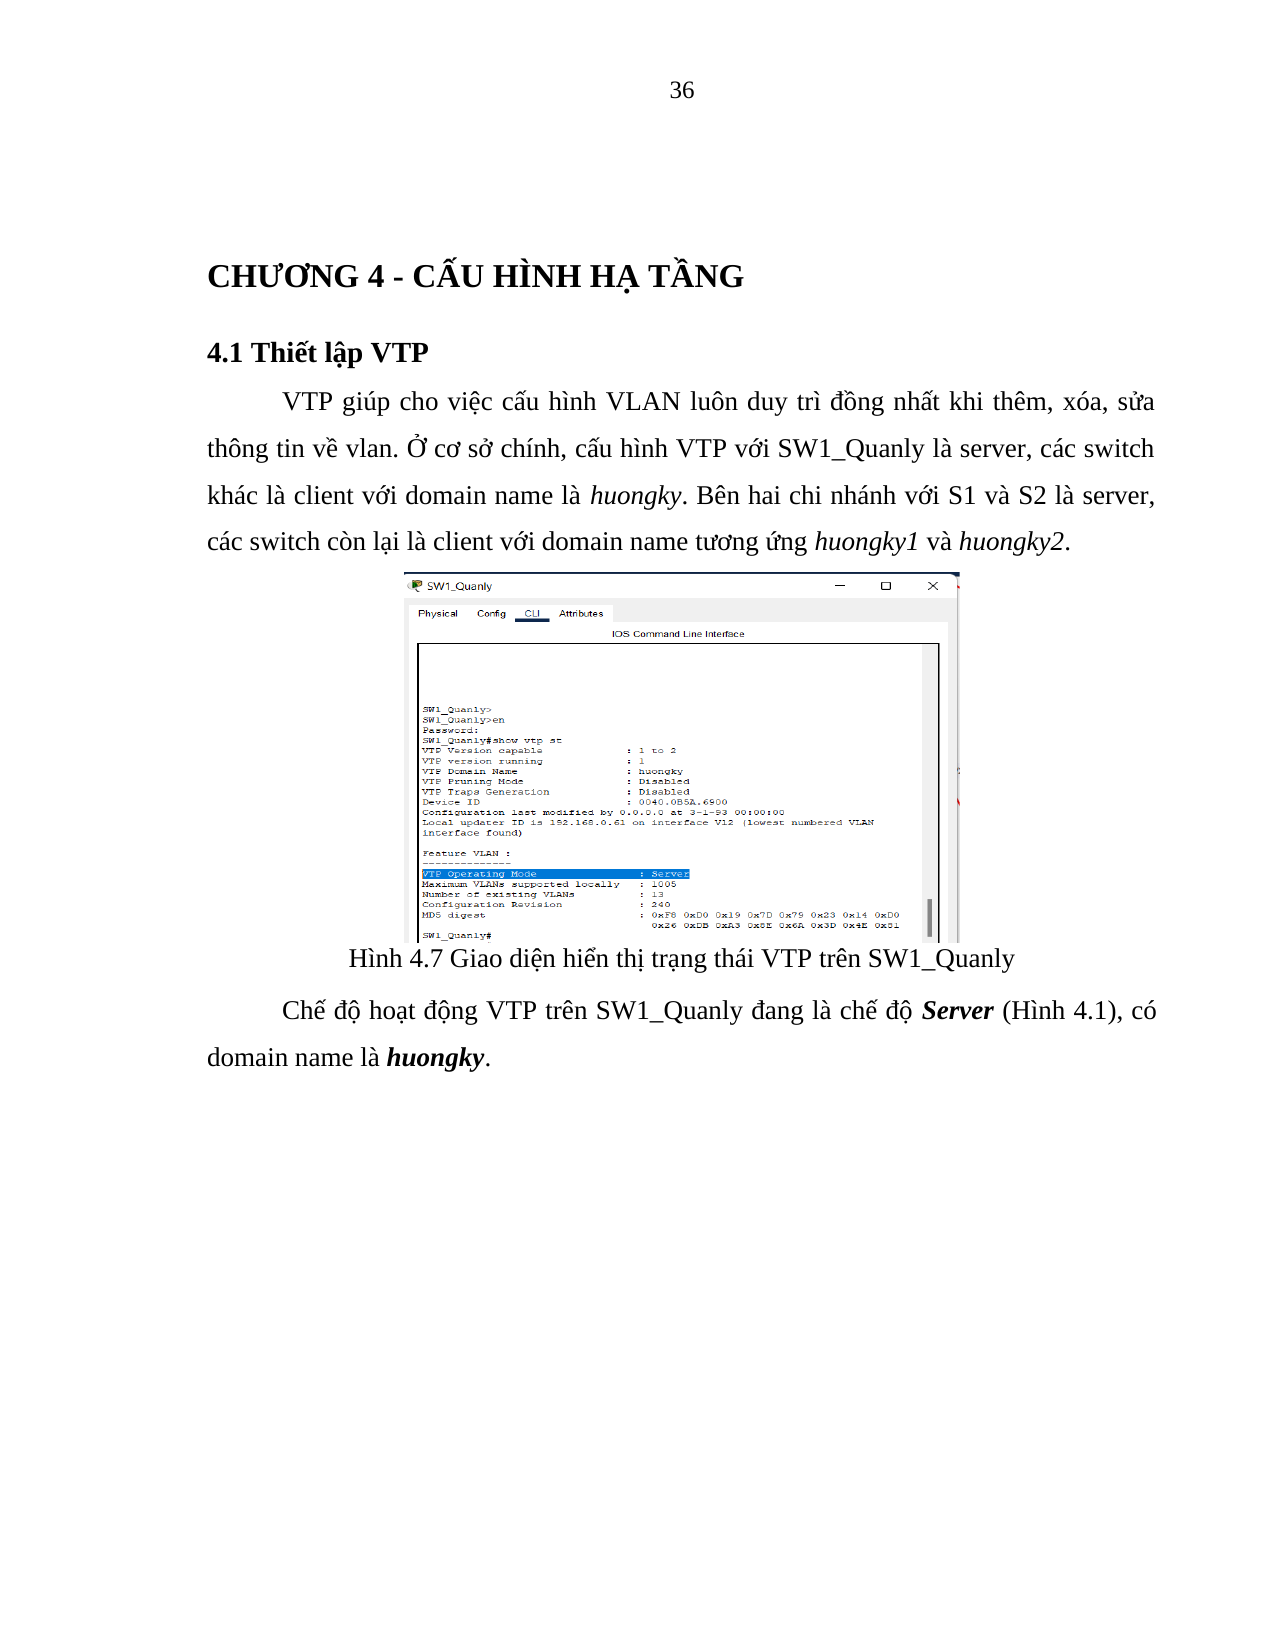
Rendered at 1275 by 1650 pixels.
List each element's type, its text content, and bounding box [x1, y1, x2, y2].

text Chế độ hoạt động VTP trên SW1_Quanly đang là chế độ Server (Hình 4.1), có domain name là huongky. [207, 994, 1157, 1072]
subtitle Thiết lập VTP [207, 335, 1157, 369]
text VTP giúp cho việc cấu hình VLAN luôn duy trì đồng nhất khi thêm, xóa, sửa thông tin về vlan. Ở cơ sở chính, cấu hình VTP với SW1_Quanly là server, các switch khác là client với domain name là huongky. Bên hai chi nhánh với S1 và S2 là server, các switch còn lại là client với domain name tương ứng huongky1 và huongky2. [207, 385, 1157, 557]
picture [404, 572, 960, 943]
subtitle CẤU HÌNH HẠ TẦNG [207, 257, 1157, 295]
